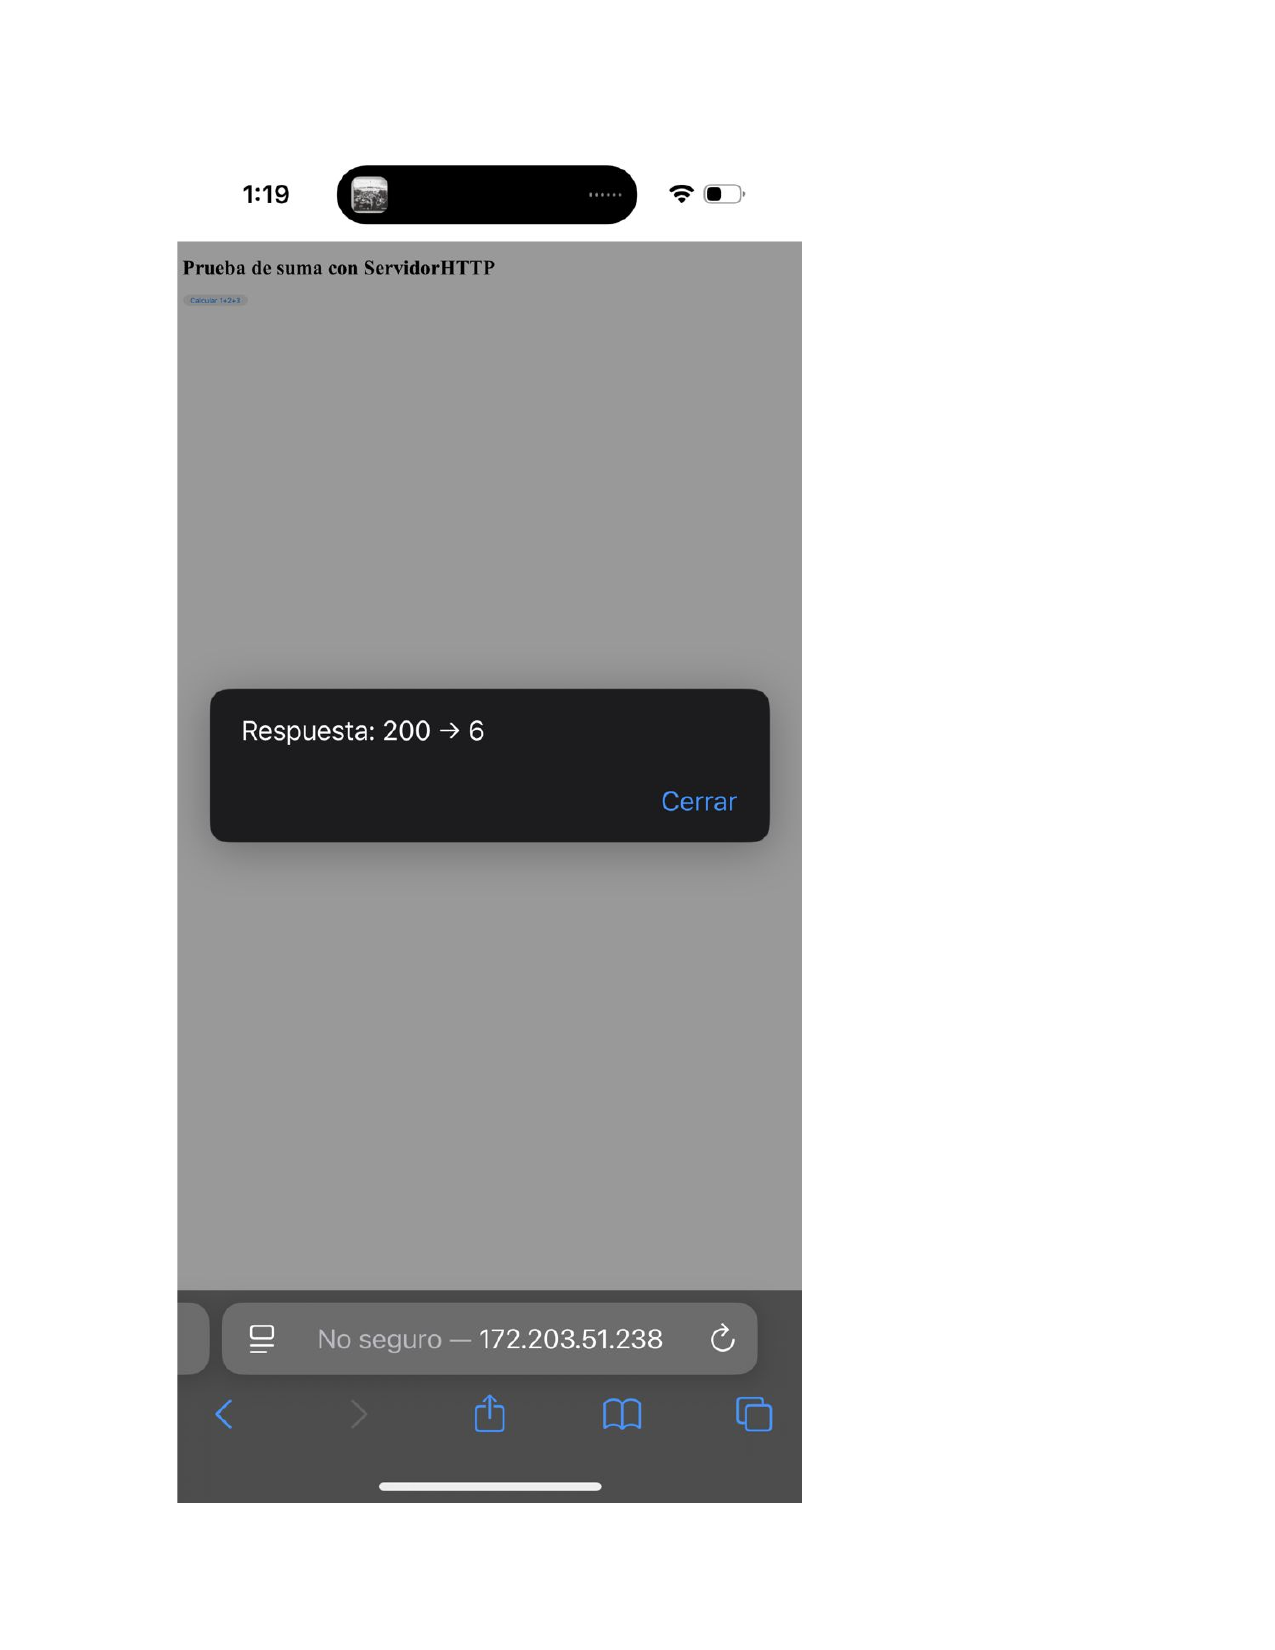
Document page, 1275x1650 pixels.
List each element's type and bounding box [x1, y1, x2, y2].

picture [177, 147, 802, 1503]
